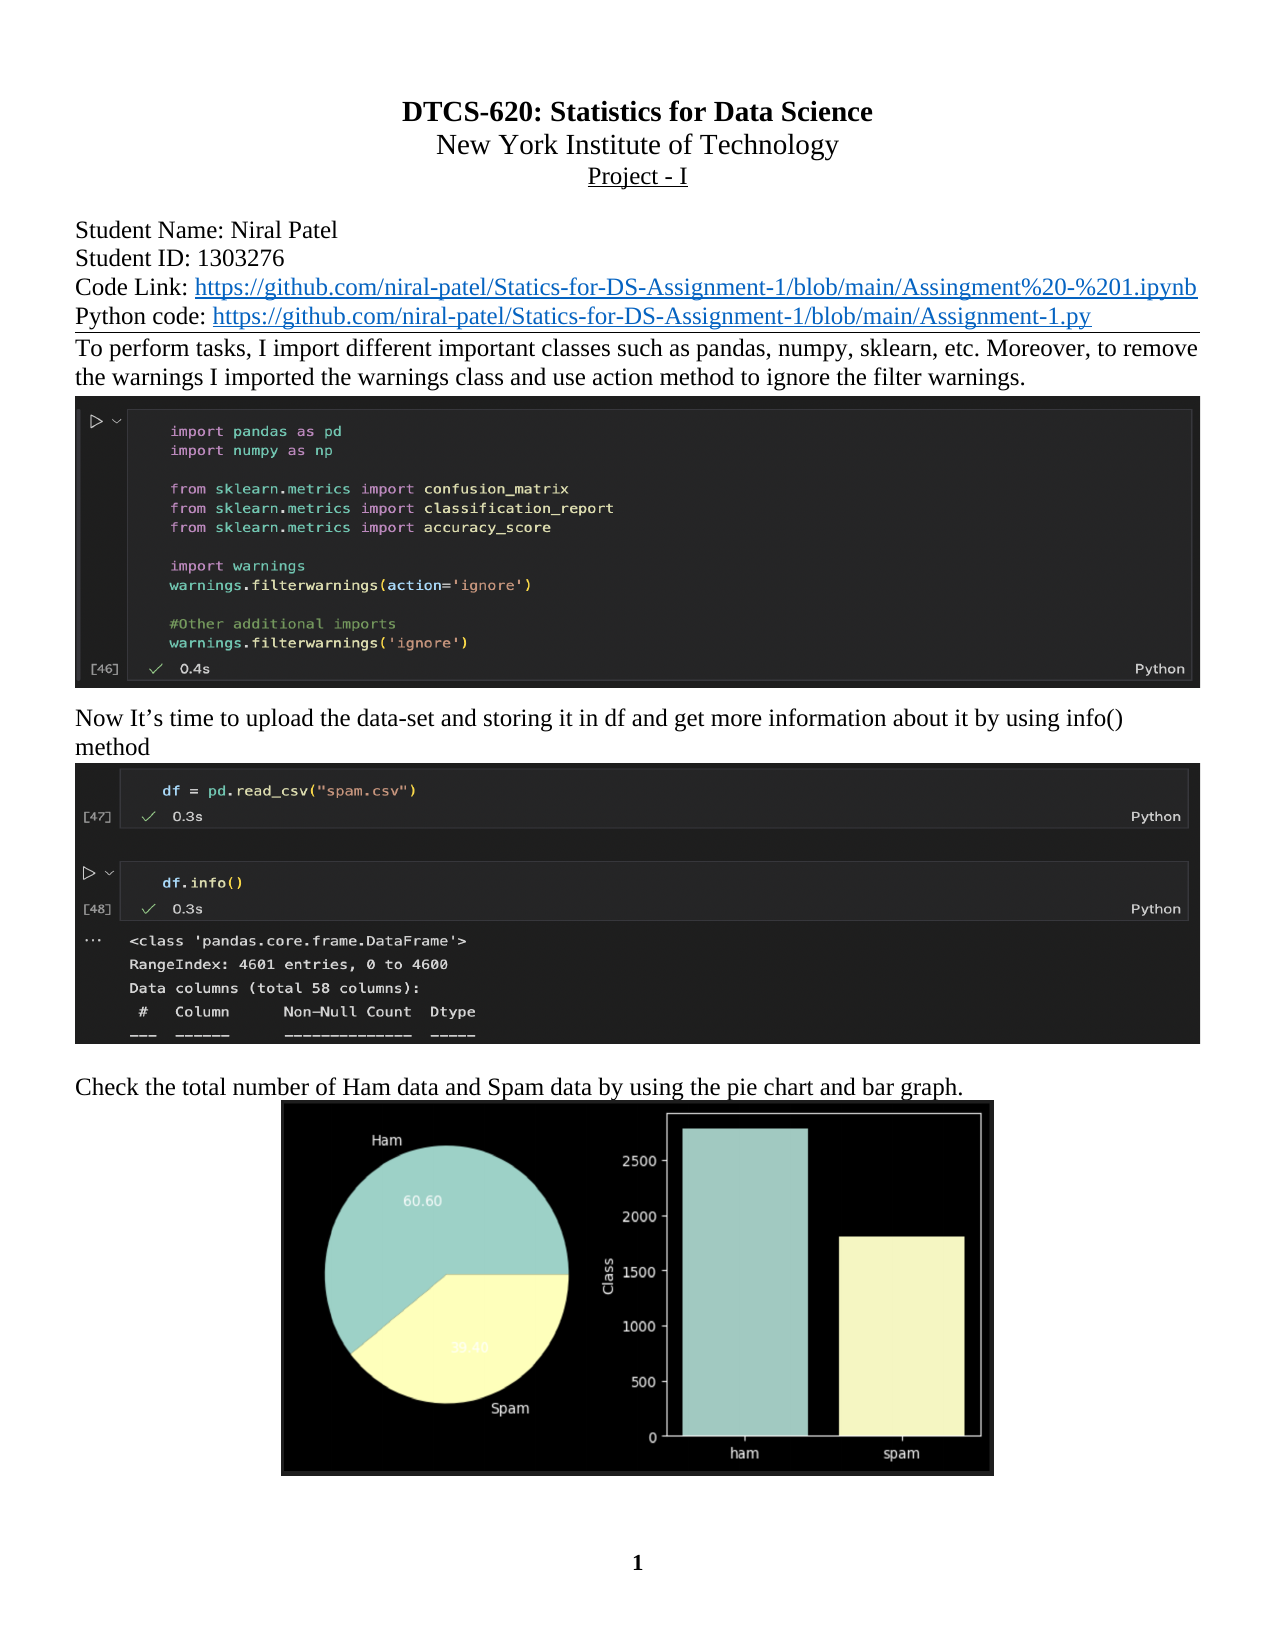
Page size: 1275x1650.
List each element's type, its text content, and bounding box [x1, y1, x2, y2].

text Project - I [75, 161, 1200, 189]
text To perform tasks, I import different important classes such as pandas, numpy, sklearn, etc. Moreover, to remove the warnings I imported the warnings class and use action method to ignore the filter warnings. [75, 333, 1200, 390]
text New York Institute of Technology [75, 127, 1200, 161]
text Check the total number of Ham data and Spam data by using the pie chart and bar graph. [75, 1072, 1200, 1101]
picture [75, 396, 1200, 688]
text DTCS-620: Statistics for Data Science [75, 94, 1200, 127]
text Student Name: Niral Patel [75, 215, 1200, 243]
picture [75, 763, 1200, 1044]
text Python code: https://github.com/niral-patel/Statics-for-DS-Assignment-1/blob/main/Assignment-1.py [75, 301, 1200, 332]
text Now It’s time to upload the data-set and storing it in df and get more information about it by using info() method [75, 703, 1200, 761]
text Code Link: https://github.com/niral-patel/Statics-for-DS-Assignment-1/blob/main/Assingment%20-%201.ipynb [75, 272, 1200, 301]
picture [281, 1100, 994, 1476]
text Student ID: 1303276 [75, 243, 1200, 272]
